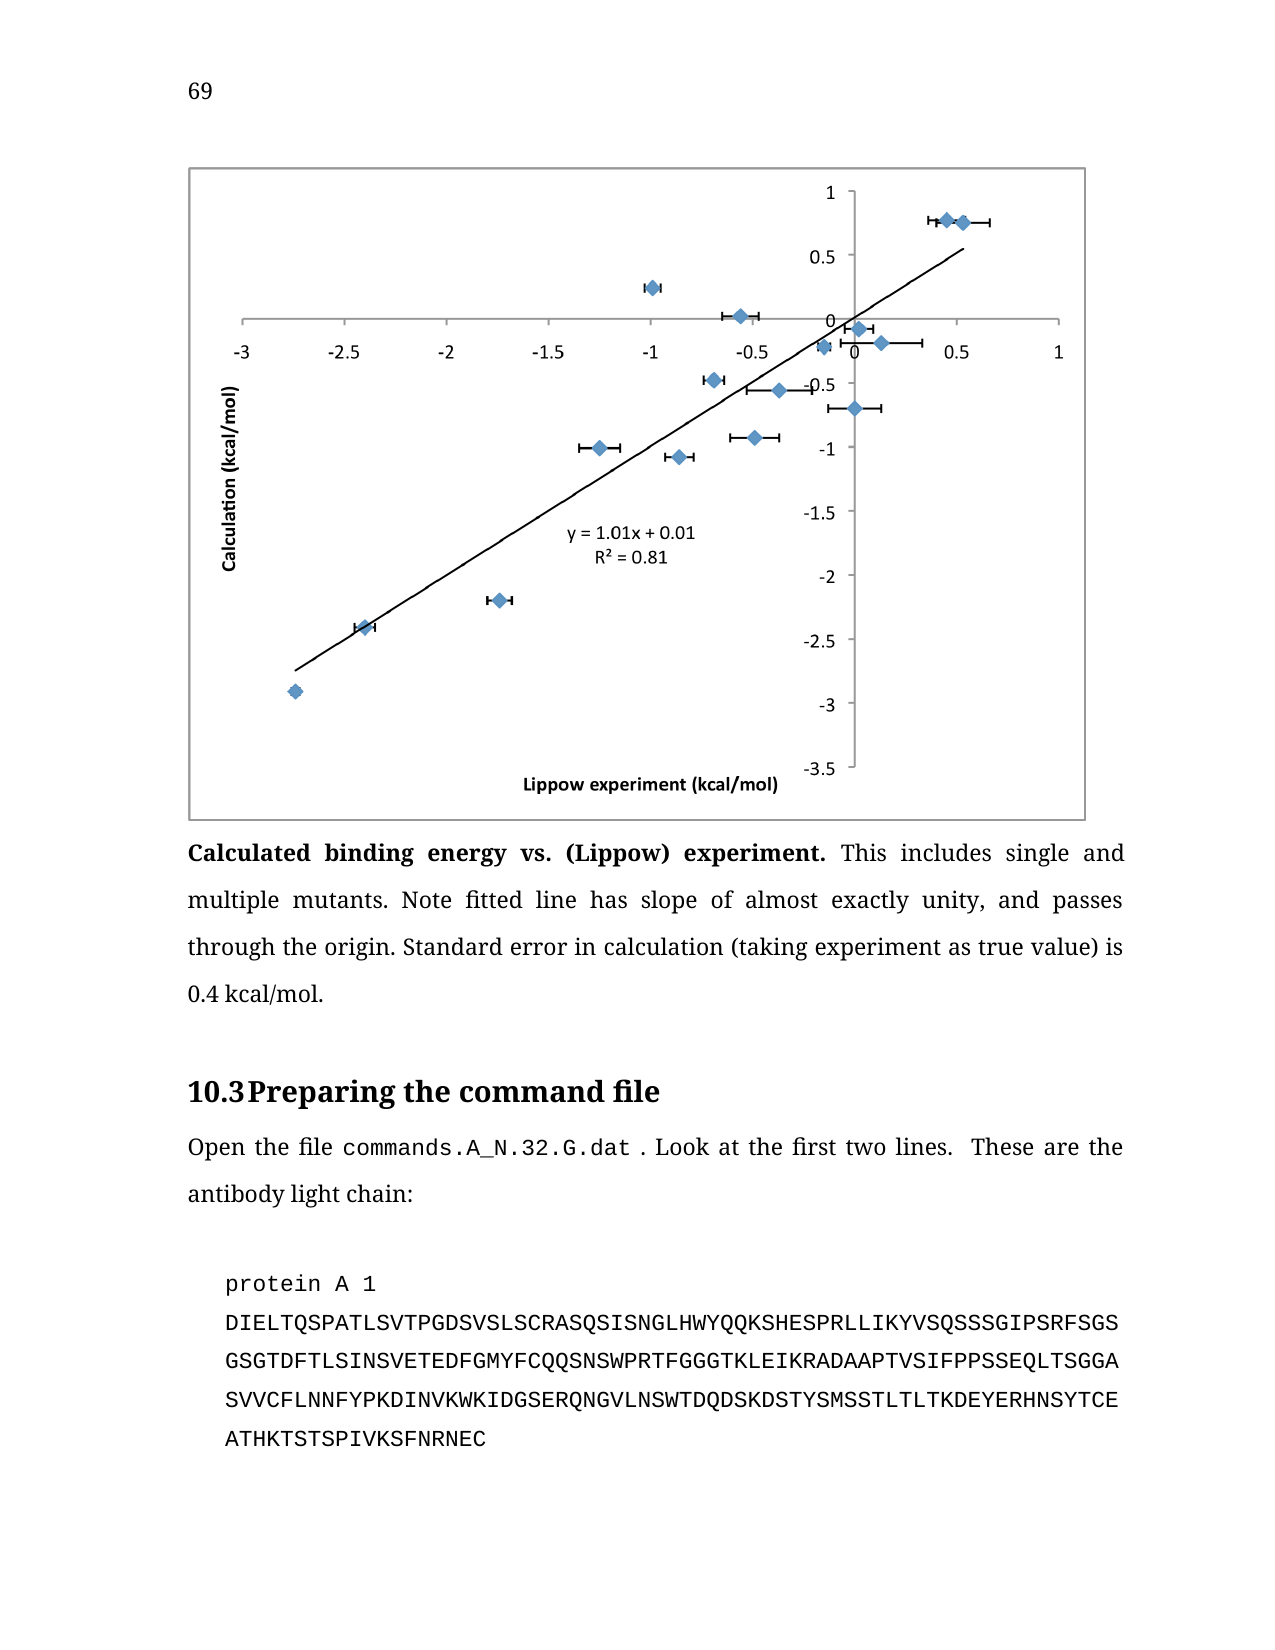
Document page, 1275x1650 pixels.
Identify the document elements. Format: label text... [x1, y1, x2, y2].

picture [187, 166, 1087, 822]
text Open the file commands.A_N.32.G.dat . Look at the first two lines. These are the antibody light chain: [187, 1131, 1125, 1209]
subtitle Preparing the command file [187, 1072, 1125, 1111]
text Calculated binding energy vs. (Lippow) experiment. This includes single and multiple mutants. Note fitted line has slope of almost exactly unity, and passes through the origin. Standard error in calculation (taking experiment as true value) is 0.4 kcal/mol. [187, 837, 1125, 1009]
text protein A 1 DIELTQSPATLSVTPGDSVSLSCRASQSISNGLHWYQQKSHESPRLLIKYVSQSSSGIPSRFSGSGSGTDFTLSINSVETEDFGMYFCQQSNSWPRTFGGGTKLEIKRADAAPTVSIFPPSSEQLTSGGASVVCFLNNFYPKDINVKWKIDGSERQNGVLNSWTDQDSKDSTYSMSSTLTLTKDEYERHNSYTCEATHKTSTSPIVKSFNRNEC [225, 1272, 1125, 1453]
